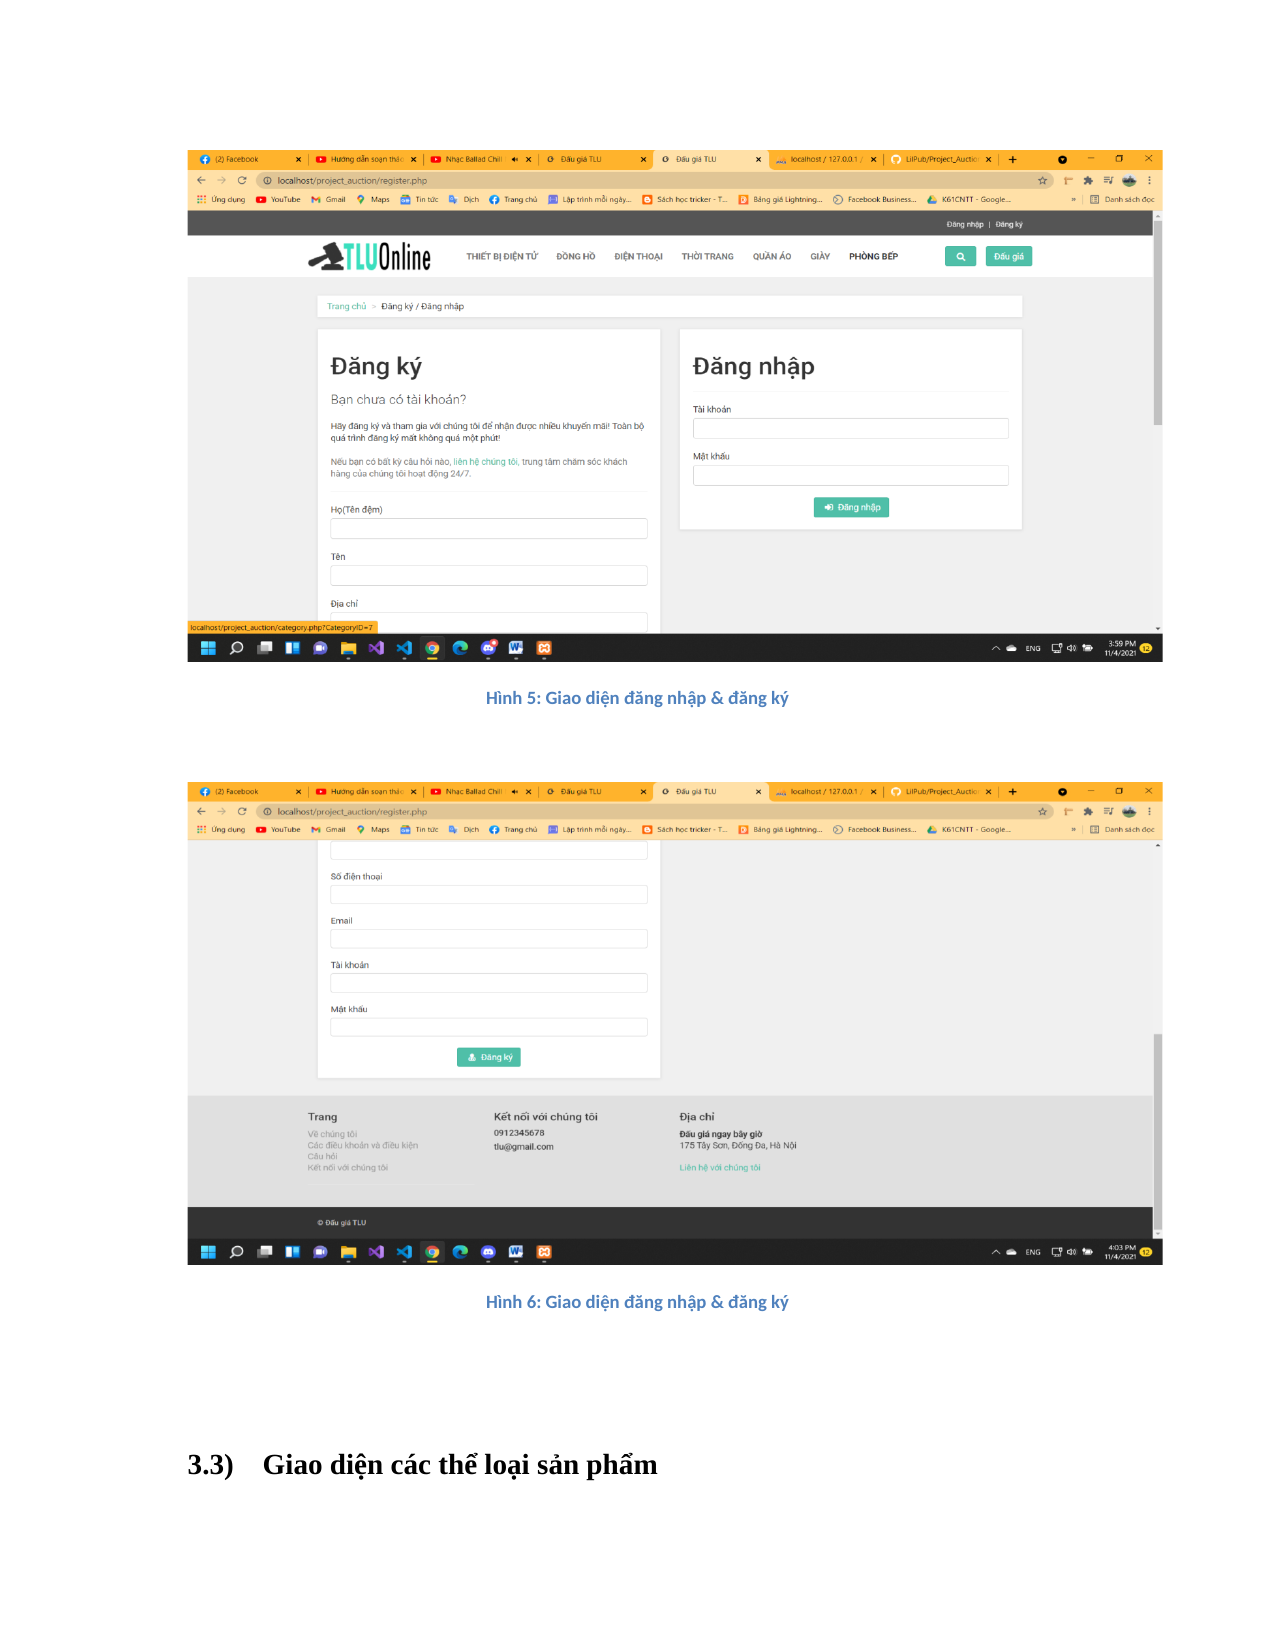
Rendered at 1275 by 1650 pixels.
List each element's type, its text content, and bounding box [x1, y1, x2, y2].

list Giao diện các thể loại sản phẩm [187, 1447, 1125, 1480]
picture [187, 150, 1163, 662]
picture [187, 782, 1163, 1265]
text Hình : Giao diện đăng nhập & đăng ký [150, 1290, 1125, 1313]
text Hình : Giao diện đăng nhập & đăng ký [150, 686, 1125, 709]
